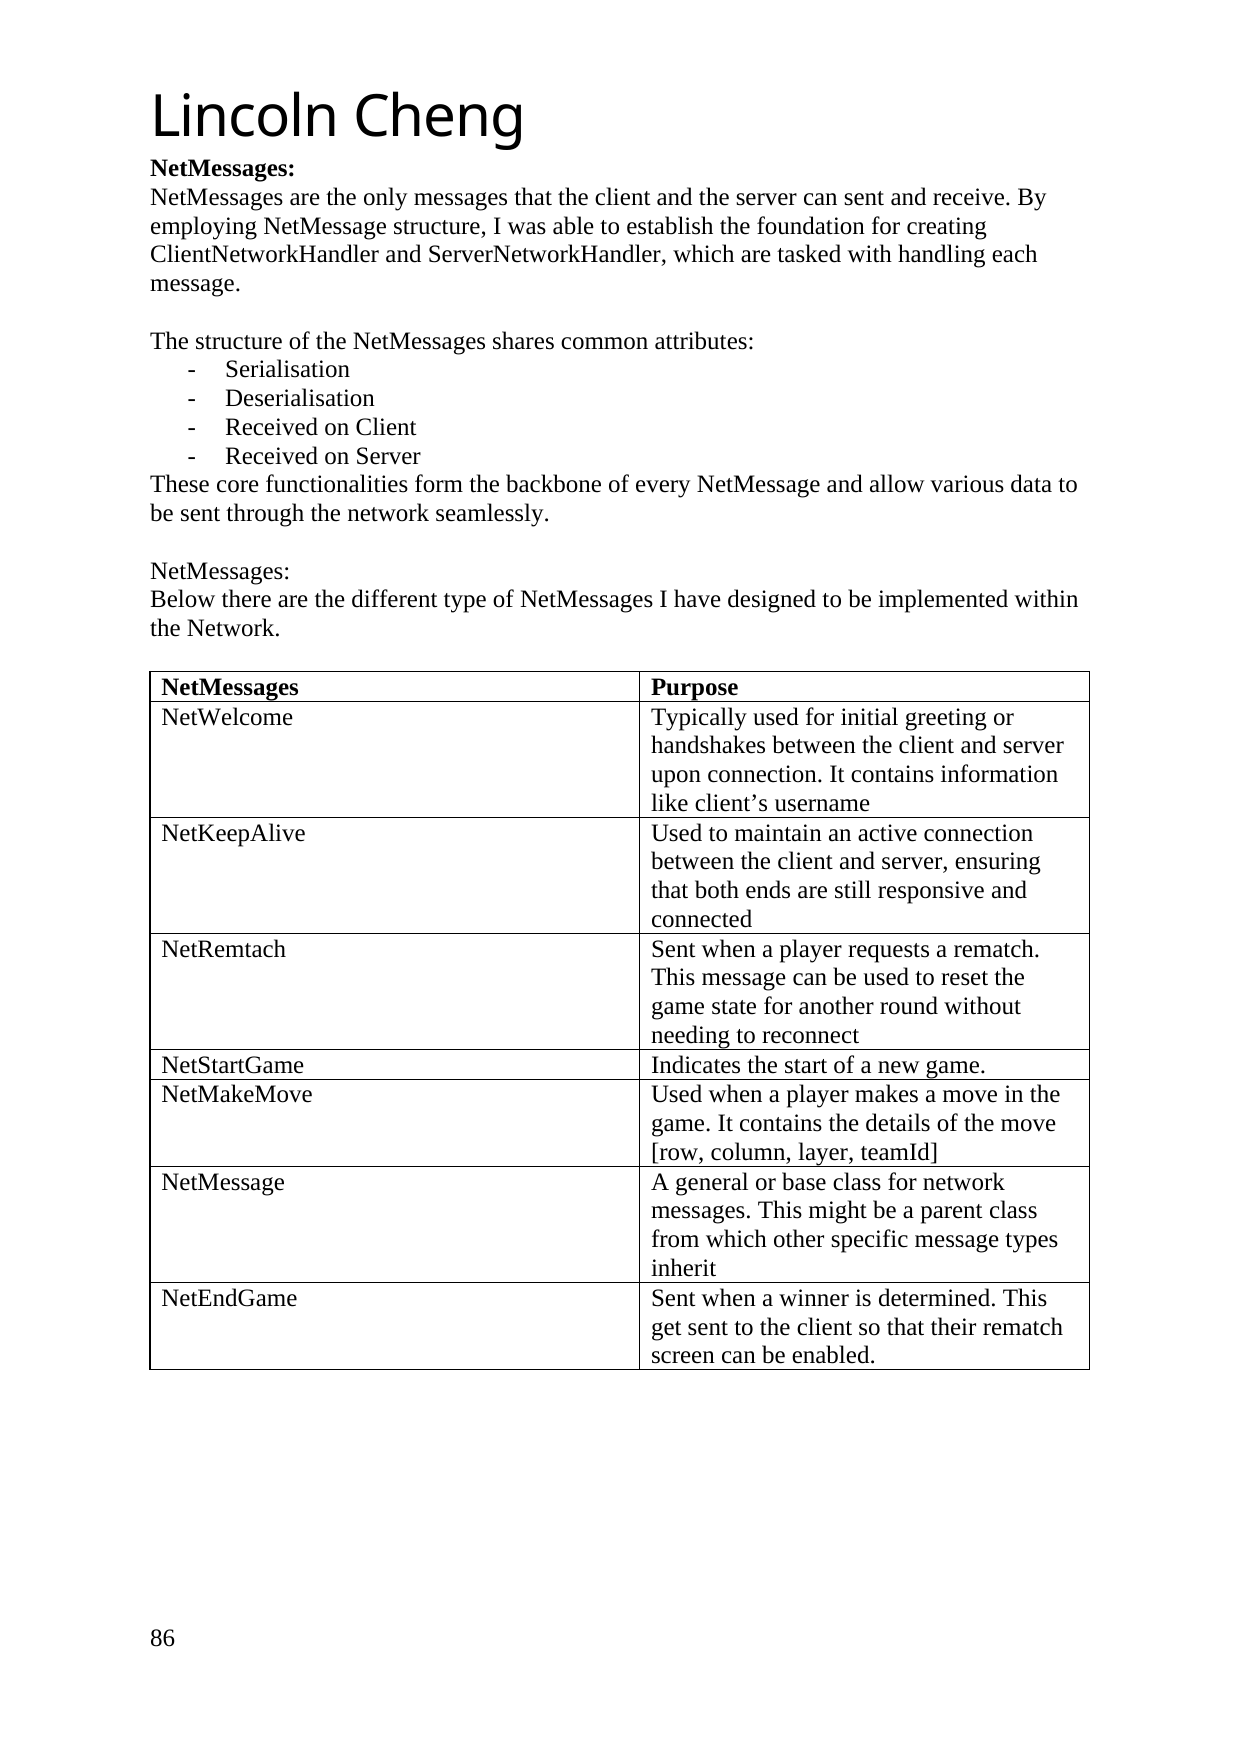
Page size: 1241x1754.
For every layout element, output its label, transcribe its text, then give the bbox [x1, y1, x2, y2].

text The structure of the NetMessages shares common attributes: [150, 326, 1090, 354]
table_cell NetWelcome [151, 702, 639, 817]
text These core functionalities form the backbone of every NetMessage and allow various data to be sent through the network seamlessly. [150, 469, 1090, 527]
table_cell NetMessage [151, 1167, 639, 1282]
table_cell NetRemtach [151, 934, 639, 1049]
list Received on Server [187, 441, 1090, 469]
list Serialisation [187, 354, 1090, 383]
text Below there are the different type of NetMessages I have designed to be implemented within the Network. [150, 584, 1090, 642]
table_cell Sent when a player requests a rematch. This message can be used to reset the game state for another round without needing to reconnect [640, 934, 1089, 1049]
table_cell Sent when a winner is determined. This get sent to the client so that their rematch screen can be enabled. [640, 1283, 1089, 1369]
table_cell NetKeepAlive [151, 818, 639, 933]
text NetMessages: [150, 556, 1090, 584]
table_cell A general or base class for network messages. This might be a parent class from which other specific message types inherit [640, 1167, 1089, 1282]
table_cell Used to maintain an active connection between the client and server, ensuring that both ends are still responsive and connected [640, 818, 1089, 933]
table_cell NetStartGame [151, 1050, 639, 1078]
table_cell Typically used for initial greeting or handshakes between the client and server upon connection. It contains information like client’s username [640, 702, 1089, 817]
list Received on Client [187, 412, 1090, 441]
list Deserialisation [187, 383, 1090, 412]
table_cell Indicates the start of a new game. [640, 1050, 1089, 1078]
table_cell NetMakeMove [151, 1080, 639, 1166]
text NetMessages: [150, 153, 1090, 182]
table_header Purpose [640, 672, 1089, 701]
table_cell NetEndGame [151, 1283, 639, 1369]
table_cell Used when a player makes a move in the game. It contains the details of the move [row, column, layer, teamId] [640, 1080, 1089, 1166]
text NetMessages are the only messages that the client and the server can sent and receive. By employing NetMessage structure, I was able to establish the foundation for creating ClientNetworkHandler and ServerNetworkHandler, which are tasked with handling each message. [150, 182, 1090, 297]
table_header NetMessages [151, 672, 639, 701]
